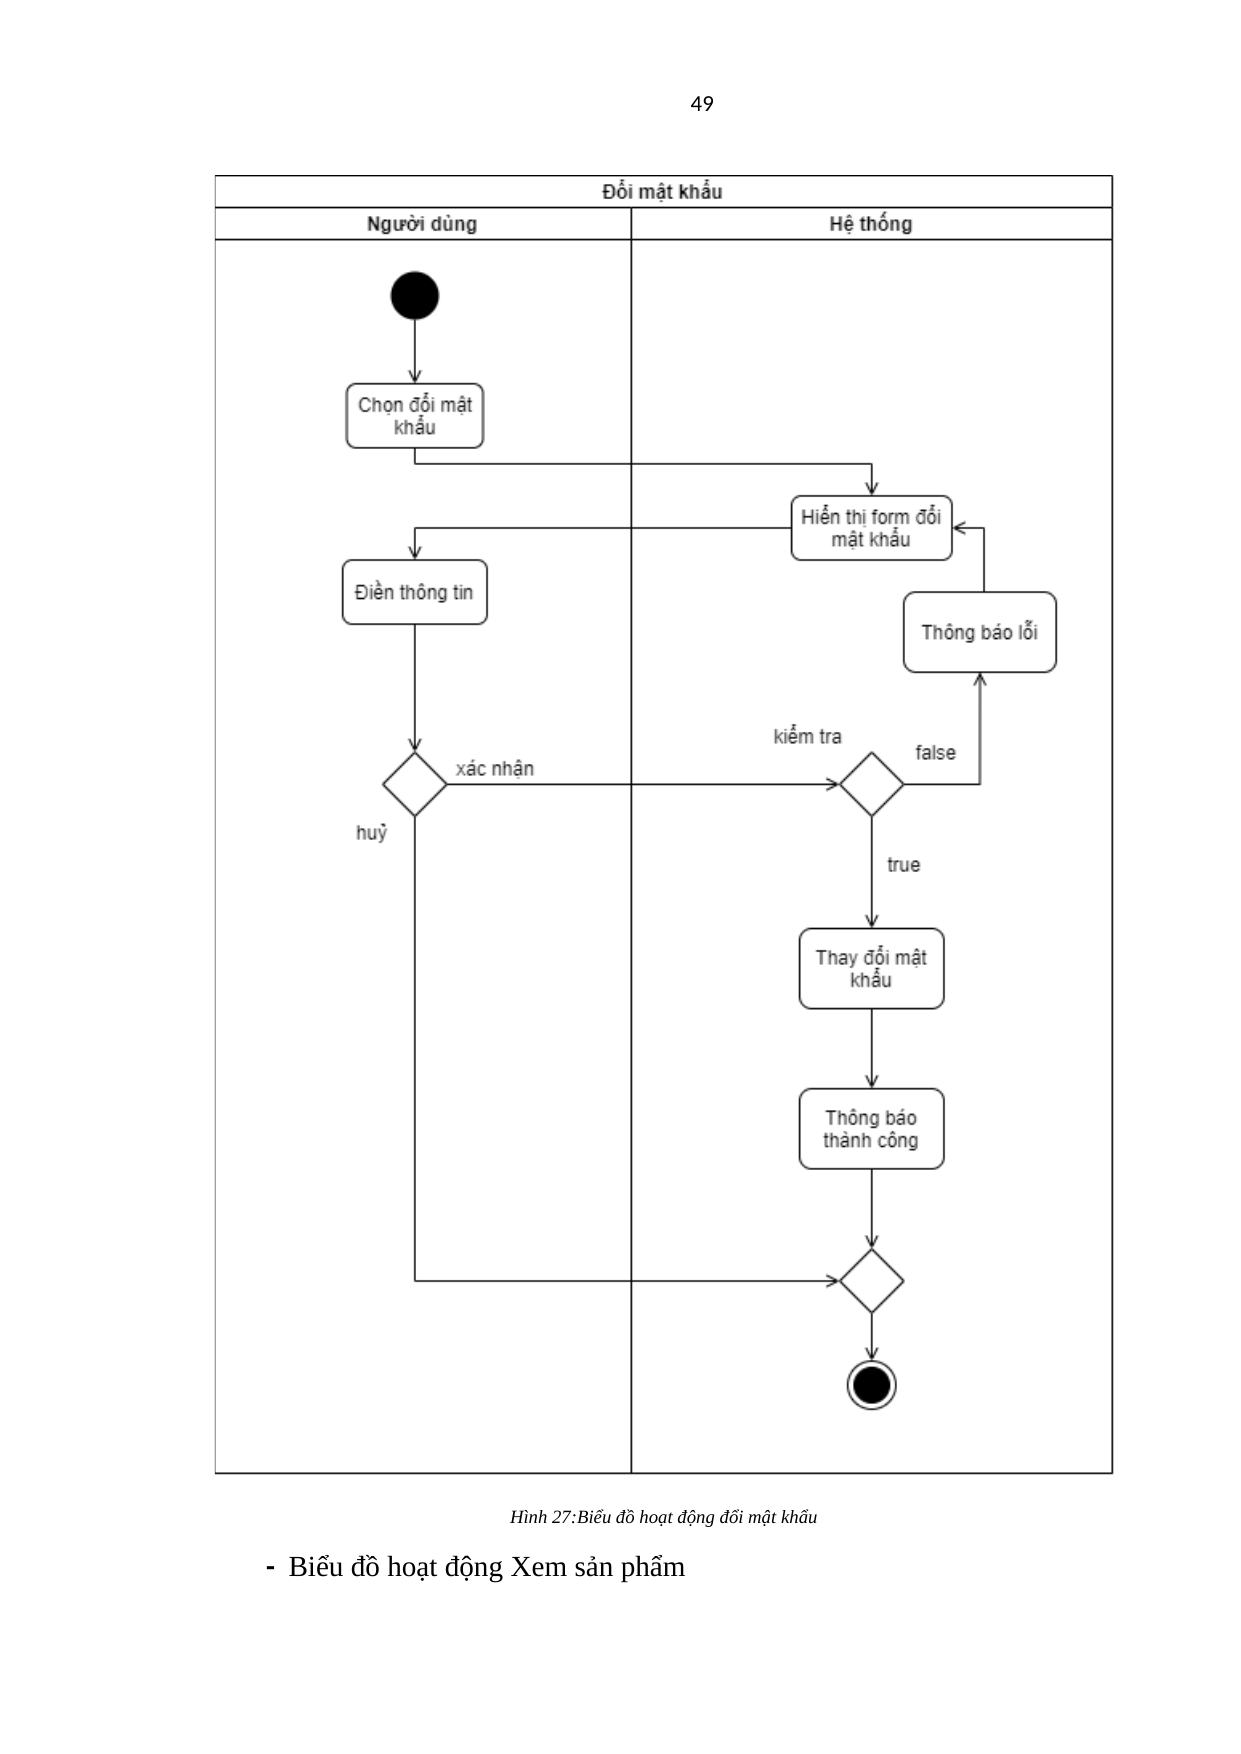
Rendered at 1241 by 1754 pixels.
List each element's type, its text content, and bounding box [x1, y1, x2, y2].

text - Biểu đồ hoạt động Xem sản phẩm [207, 1548, 1122, 1584]
picture [214, 175, 1115, 1476]
